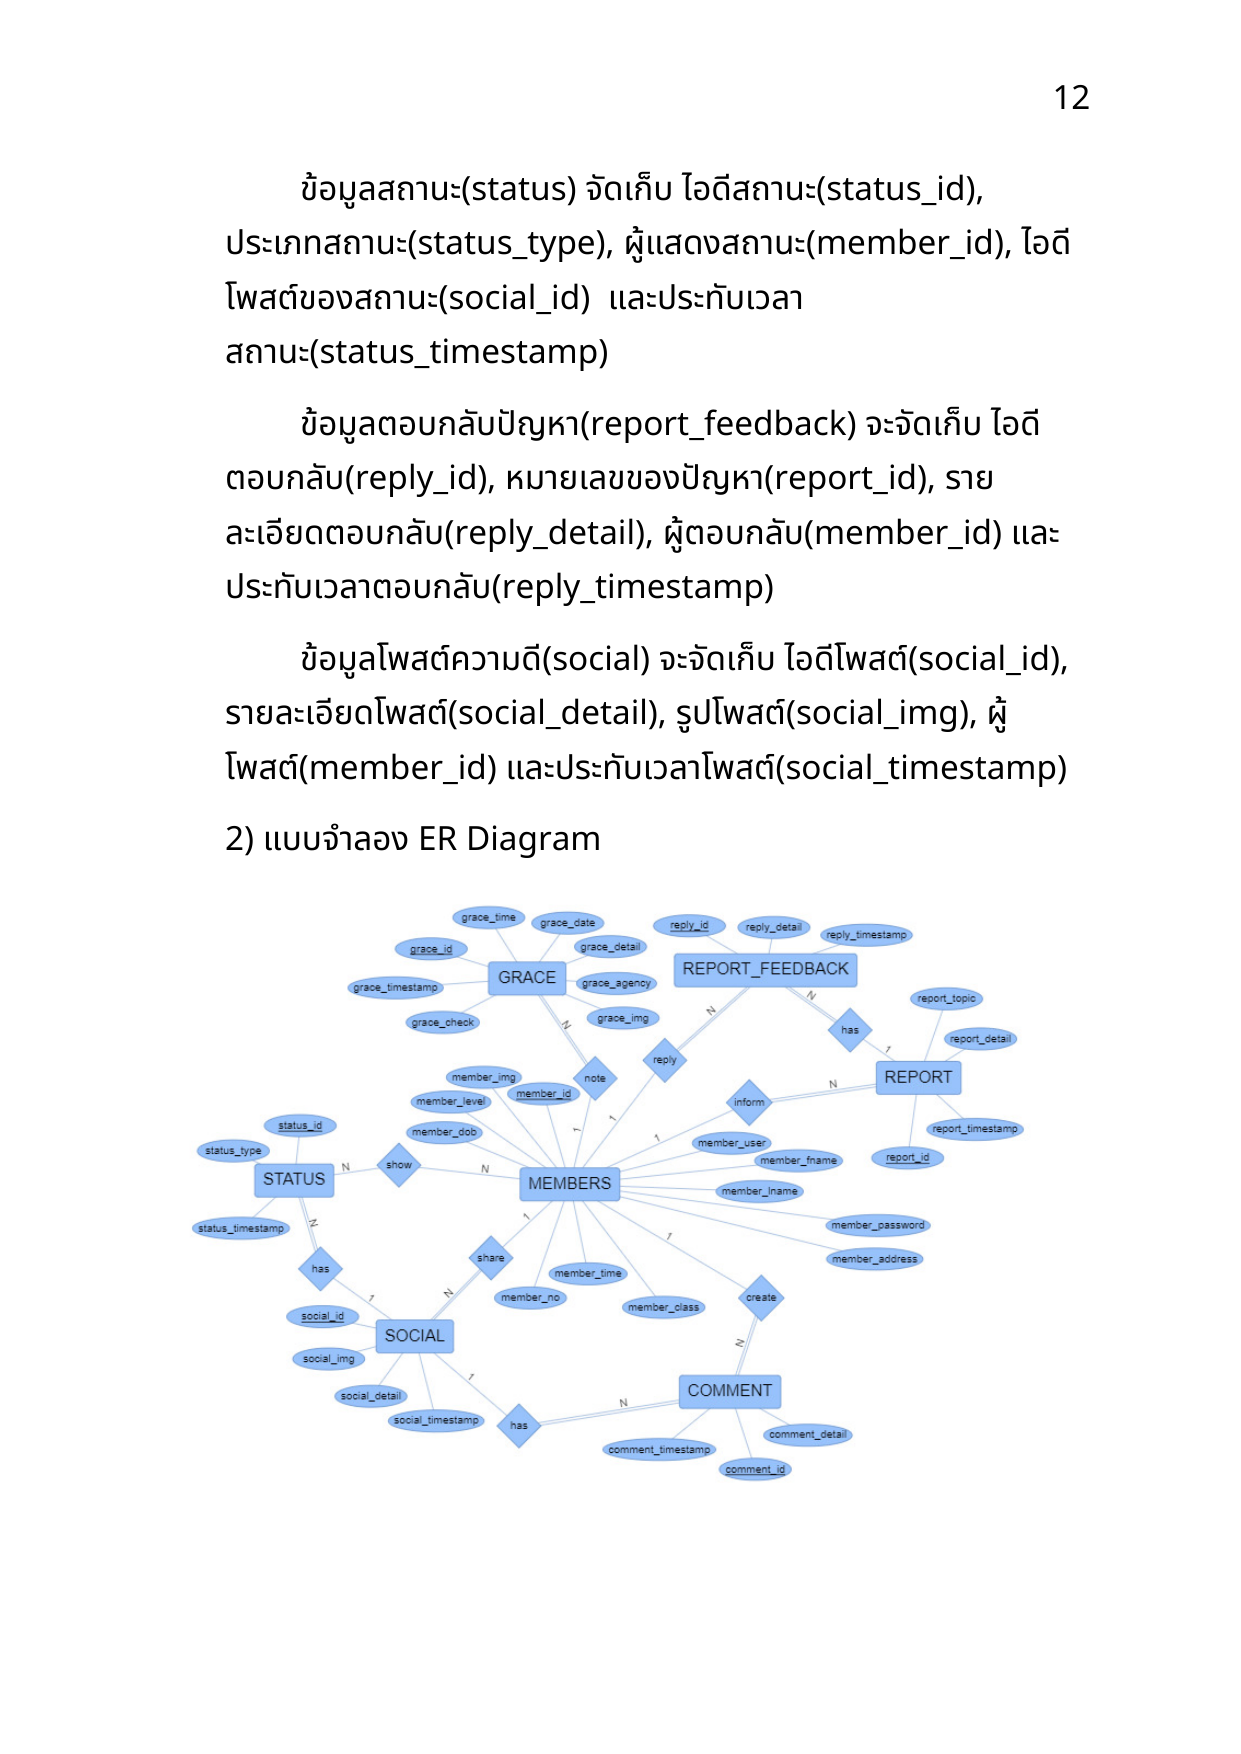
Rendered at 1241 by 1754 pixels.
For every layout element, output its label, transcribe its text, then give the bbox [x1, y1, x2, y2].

text ข้อมูลสถานะ(status) จัดเก็บ ไอดีสถานะ(status_id), ประเภทสถานะ(status_type), ผู้แสดงสถานะ(member_id), ไอดีโพสต์ของสถานะ(social_id) และประทับเวลาสถานะ(status_timestamp) [225, 164, 1090, 379]
text 2) แบบจำลอง ER Diagram [150, 815, 1090, 866]
text ข้อมูลตอบกลับปัญหา(report_feedback) จะจัดเก็บ ไอดีตอบกลับ(reply_id), หมายเลขของปัญหา(report_id), รายละเอียดตอบกลับ(reply_detail), ผู้ตอบกลับ(member_id) และประทับเวลาตอบกลับ(reply_timestamp) [225, 399, 1090, 614]
text ข้อมูลโพสต์ความดี(social) จะจัดเก็บ ไอดีโพสต์(social_id), รายละเอียดโพสต์(social_detail), รูปโพสต์(social_img), ผู้โพสต์(member_id) และประทับเวลาโพสต์(social_timestamp) [225, 634, 1090, 794]
picture [50, 878, 1166, 1509]
